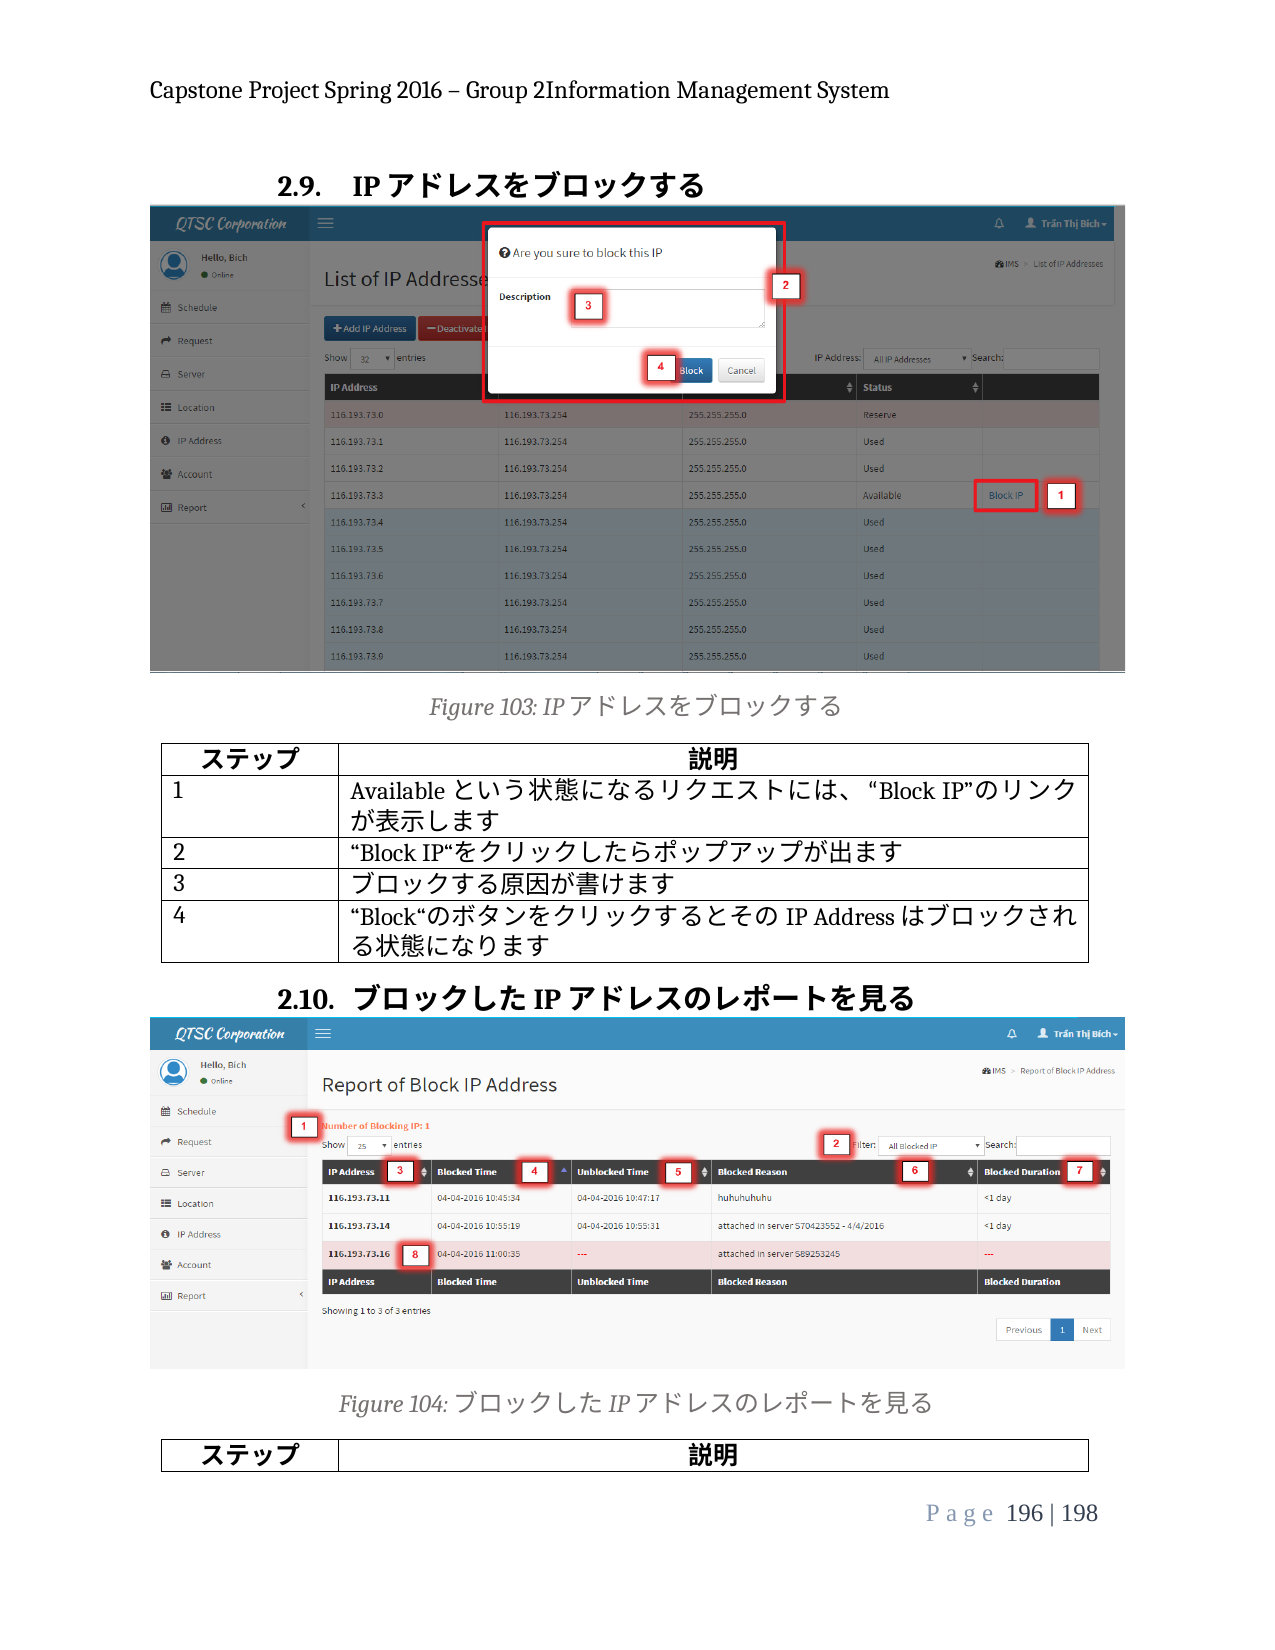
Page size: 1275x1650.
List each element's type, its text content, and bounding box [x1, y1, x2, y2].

text Figure 104: ブロックしたIPアドレスのレポートを見る [150, 1388, 1125, 1418]
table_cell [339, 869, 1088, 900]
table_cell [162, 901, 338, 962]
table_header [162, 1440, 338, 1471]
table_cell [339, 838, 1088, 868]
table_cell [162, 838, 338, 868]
subtitle IPアドレスをブロックする [277, 162, 1125, 204]
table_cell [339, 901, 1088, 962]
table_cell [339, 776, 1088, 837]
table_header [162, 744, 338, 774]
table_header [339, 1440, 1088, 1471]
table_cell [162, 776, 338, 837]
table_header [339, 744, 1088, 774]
picture [150, 1017, 1125, 1369]
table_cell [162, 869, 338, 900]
picture [150, 204, 1125, 673]
subtitle ブロックしたIPアドレスのレポートを見る [277, 975, 1125, 1017]
text Figure 103: IPアドレスをブロックする [150, 692, 1125, 722]
